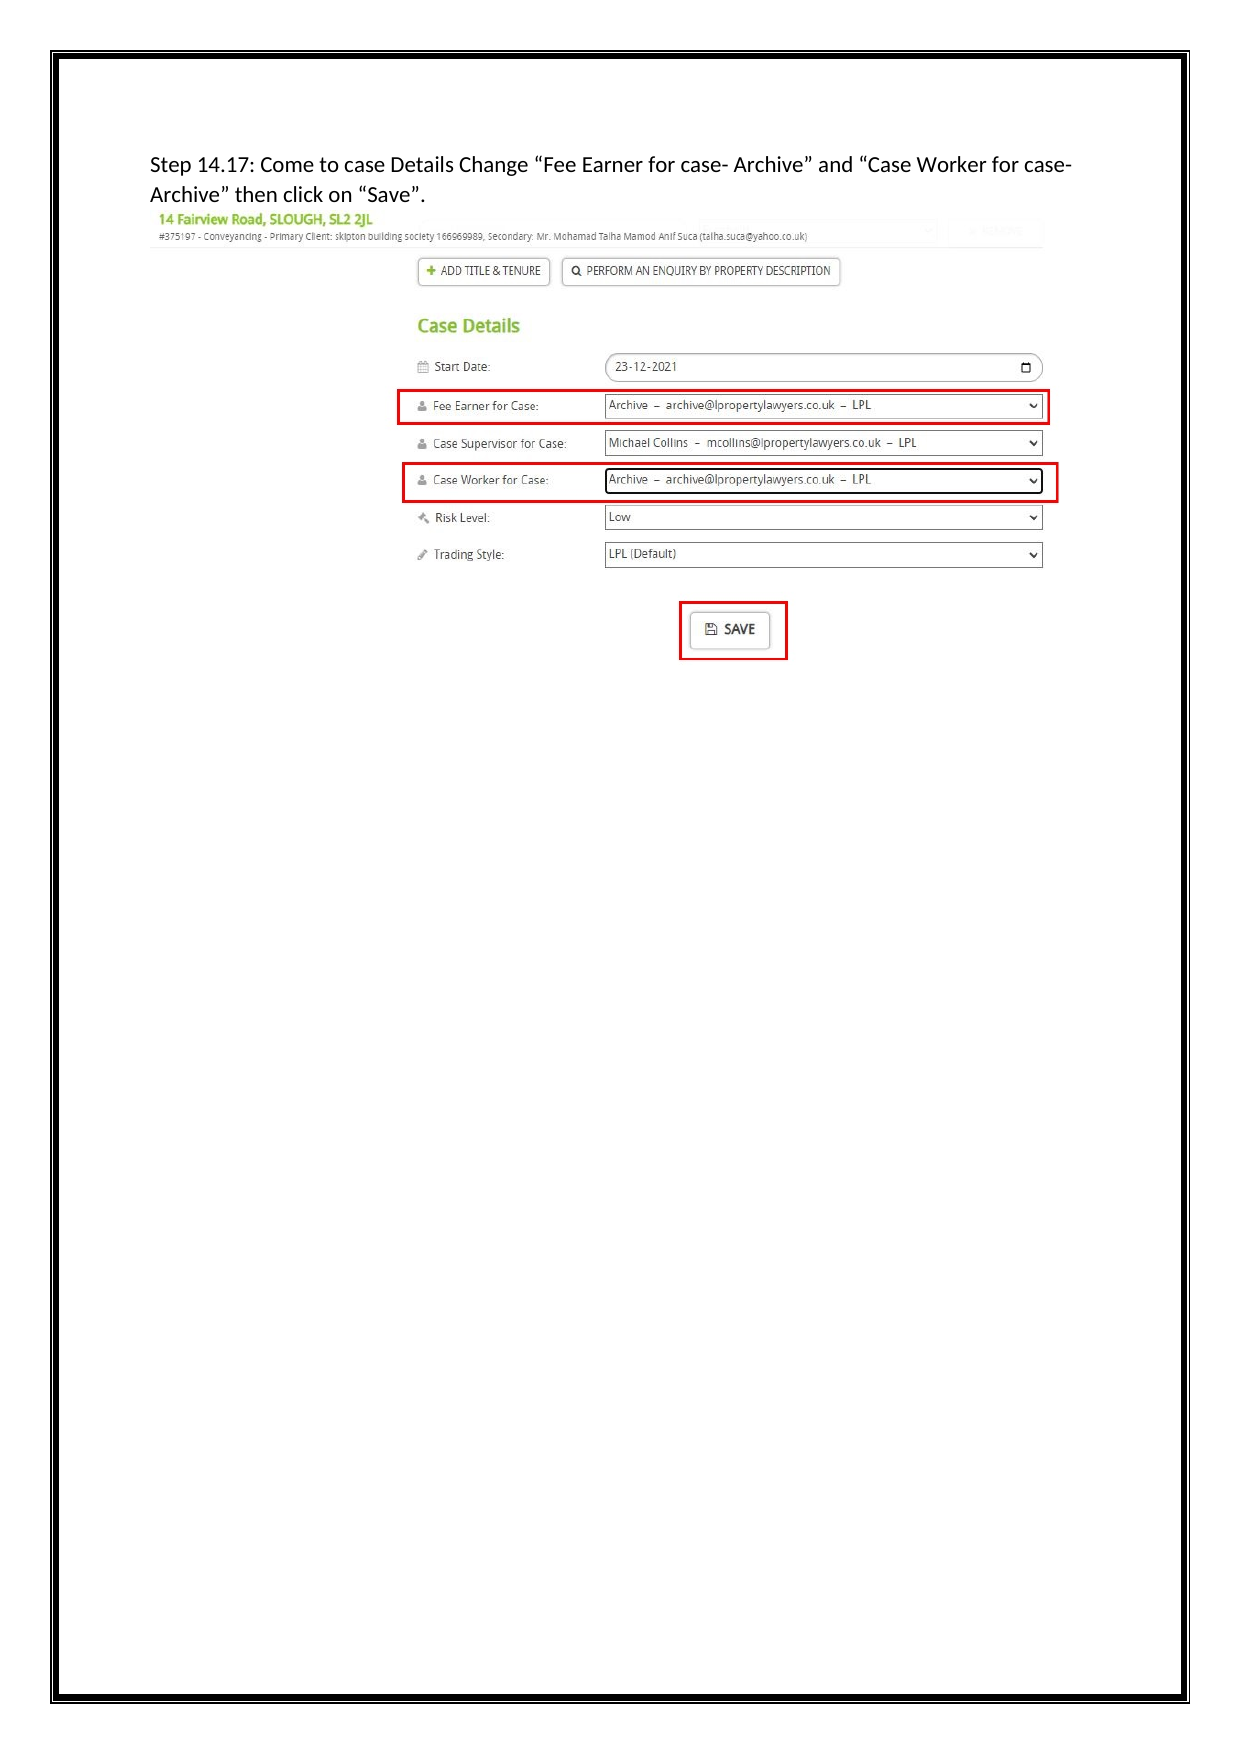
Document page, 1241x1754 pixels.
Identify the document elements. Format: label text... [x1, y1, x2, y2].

picture [150, 210, 1091, 670]
text Step 14.17: Come to case Details Change “Fee Earner for case- Archive” and “Case Worker for case- Archive” then click on “Save”. [150, 150, 1090, 210]
